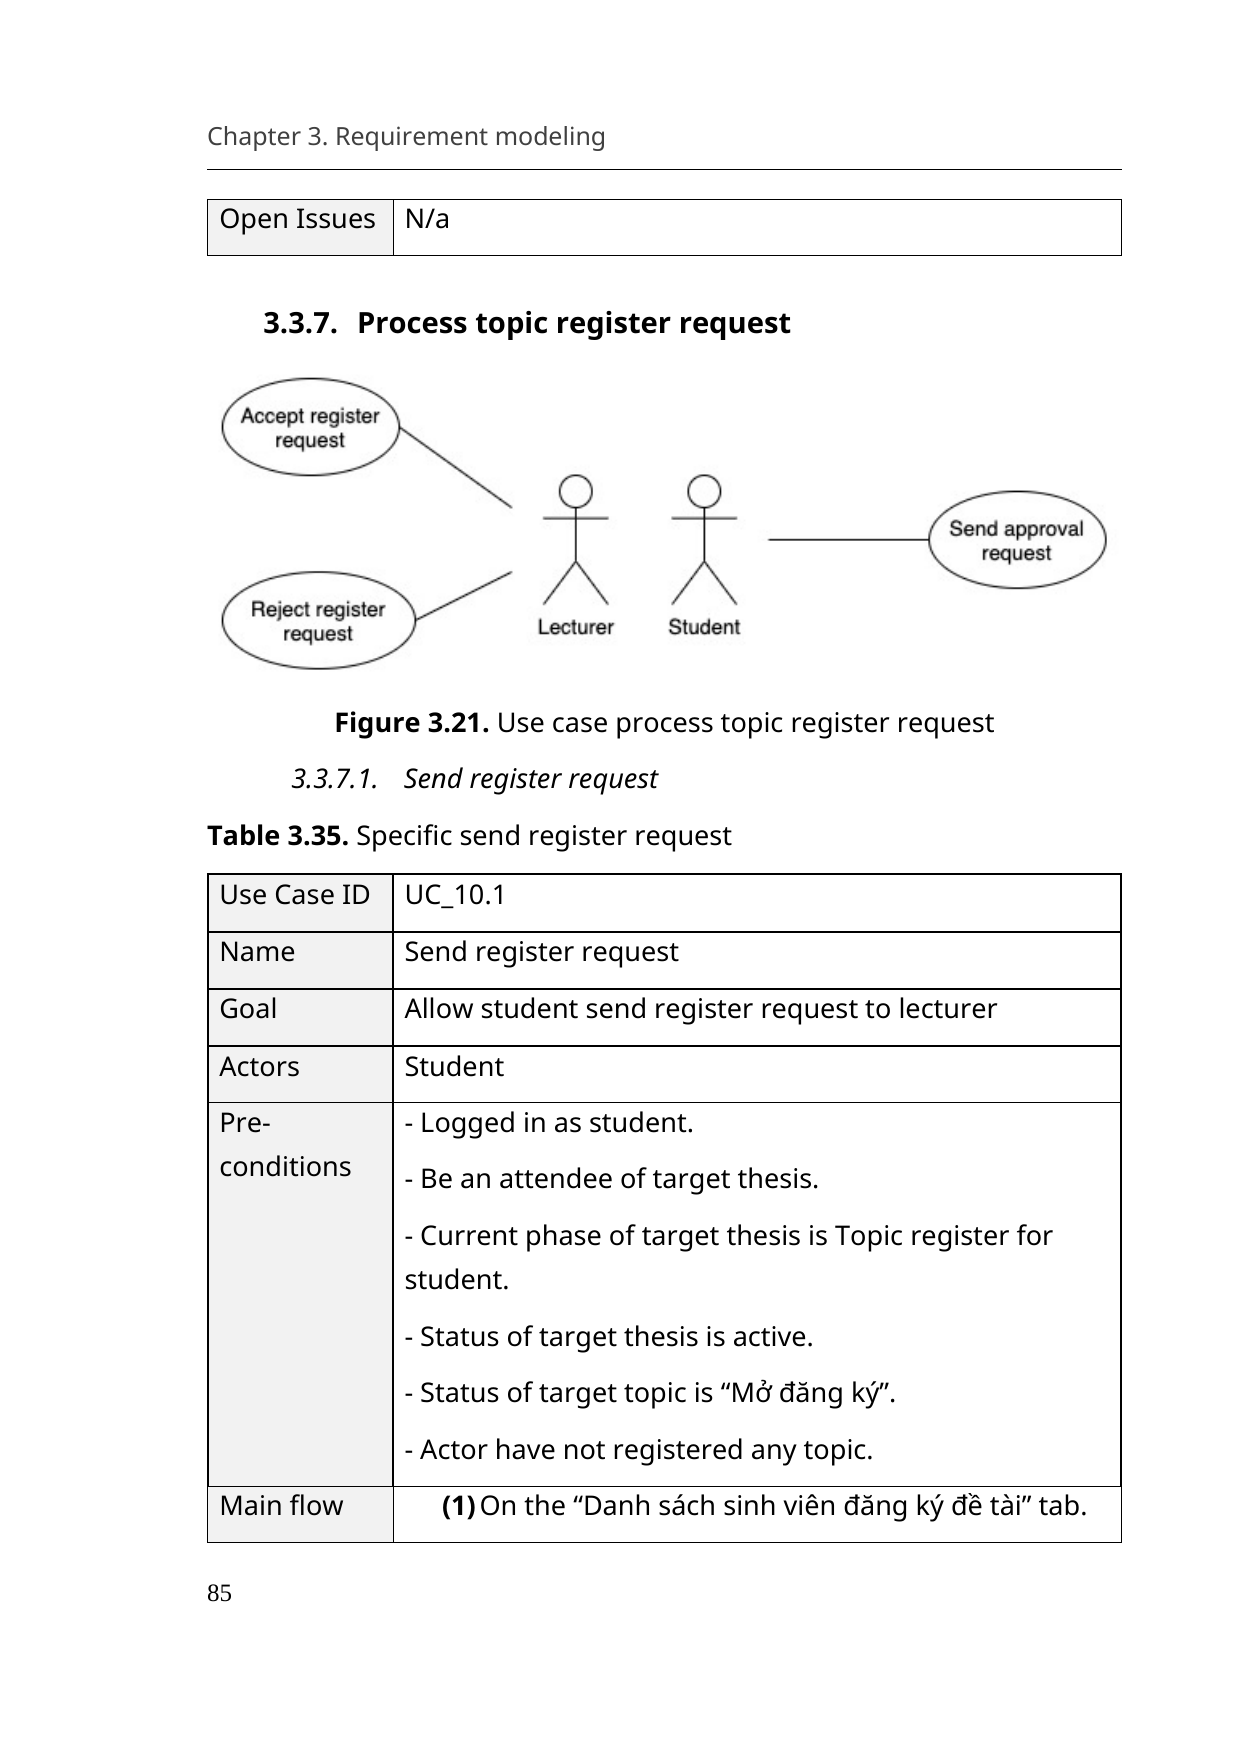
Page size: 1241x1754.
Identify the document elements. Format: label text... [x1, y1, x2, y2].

table_cell Name [209, 933, 392, 988]
table_cell Actors [209, 1047, 392, 1102]
table_cell Goal [209, 990, 392, 1045]
table_cell Allow student send register request to lecturer [394, 990, 1120, 1045]
picture [206, 362, 1123, 686]
subtitle Send register request [291, 760, 1122, 797]
table_header Use Case ID [209, 875, 392, 931]
table_cell Student [394, 1047, 1120, 1102]
table_header UC_10.1 [394, 875, 1120, 931]
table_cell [394, 1487, 1121, 1542]
subtitle Process topic register request [263, 303, 1122, 342]
table_cell N/a [394, 200, 1121, 255]
table_cell Pre-conditions [209, 1103, 392, 1486]
table_cell Open Issues [208, 200, 393, 255]
table_cell Send register request [394, 933, 1120, 988]
table_cell Main flow [208, 1487, 393, 1542]
table_cell - Logged in as student. - Be an attendee of target thesis. - Current phase of target thesis is Topic register for student. - Status of target thesis is active. - Status of target topic is “Mở đăng ký”. - Actor have not registered any topic. [394, 1103, 1120, 1486]
